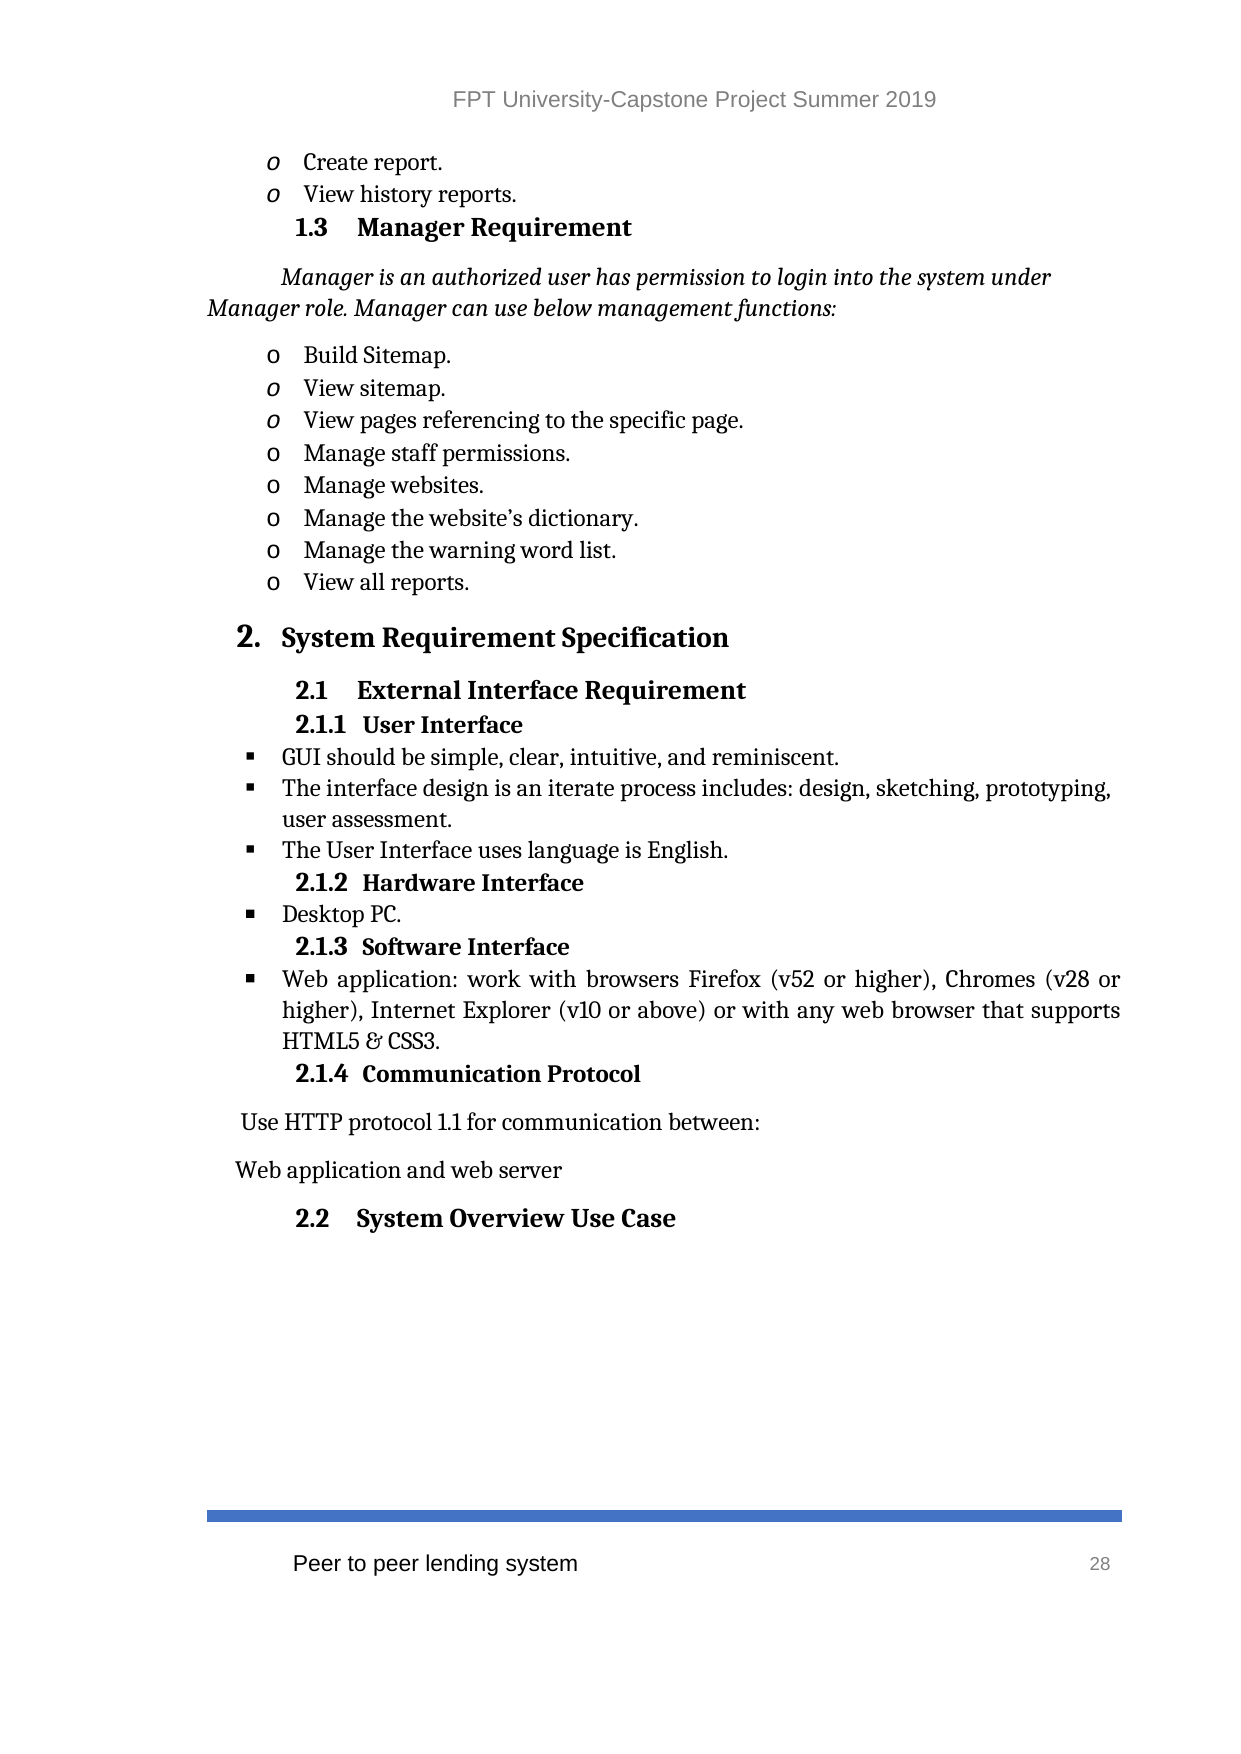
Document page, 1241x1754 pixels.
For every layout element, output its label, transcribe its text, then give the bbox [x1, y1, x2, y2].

text Use HTTP protocol 1.1 for communication between: [207, 1108, 1122, 1137]
list Manage the website’s dictionary. [266, 503, 1122, 533]
list User Interface [295, 709, 1122, 740]
list View pages referencing to the specific page. [266, 406, 1122, 436]
list Create report. [266, 148, 1122, 178]
list View sitemap. [266, 374, 1122, 404]
list View history reports. [266, 180, 1122, 210]
list Desktop PC. [244, 900, 1122, 929]
list GUI should be simple, clear, intuitive, and reminiscent. [244, 742, 1122, 771]
list Web application: work with browsers Firefox (v52 or higher), Chromes (v28 or higher), Internet Explorer (v10 or above) or with any web browser that supports HTML5 & CSS3. [244, 965, 1122, 1056]
list View all reports. [266, 568, 1122, 598]
list Software Interface [295, 931, 1122, 962]
text Web application and web server [207, 1156, 1122, 1184]
text Manager is an authorized user has permission to login into the system under Manager role. Manager can use below management functions: [207, 263, 1122, 322]
list Manage the warning word list. [266, 536, 1122, 566]
list Hardware Interface [295, 867, 1122, 898]
list The User Interface uses language is English. [244, 836, 1122, 864]
list Communication Protocol [295, 1058, 1122, 1089]
list Manager Requirement [295, 212, 1122, 244]
list System Overview Use Case [295, 1203, 1122, 1234]
list Manage staff permissions. [266, 439, 1122, 469]
list Build Sitemap. [266, 341, 1122, 371]
list External Interface Requirement [295, 675, 1122, 706]
list Manage websites. [266, 471, 1122, 501]
subtitle System Requirement Specification [236, 617, 1122, 656]
list The interface design is an iterate process includes: design, sketching, prototyping, user assessment. [244, 773, 1122, 833]
